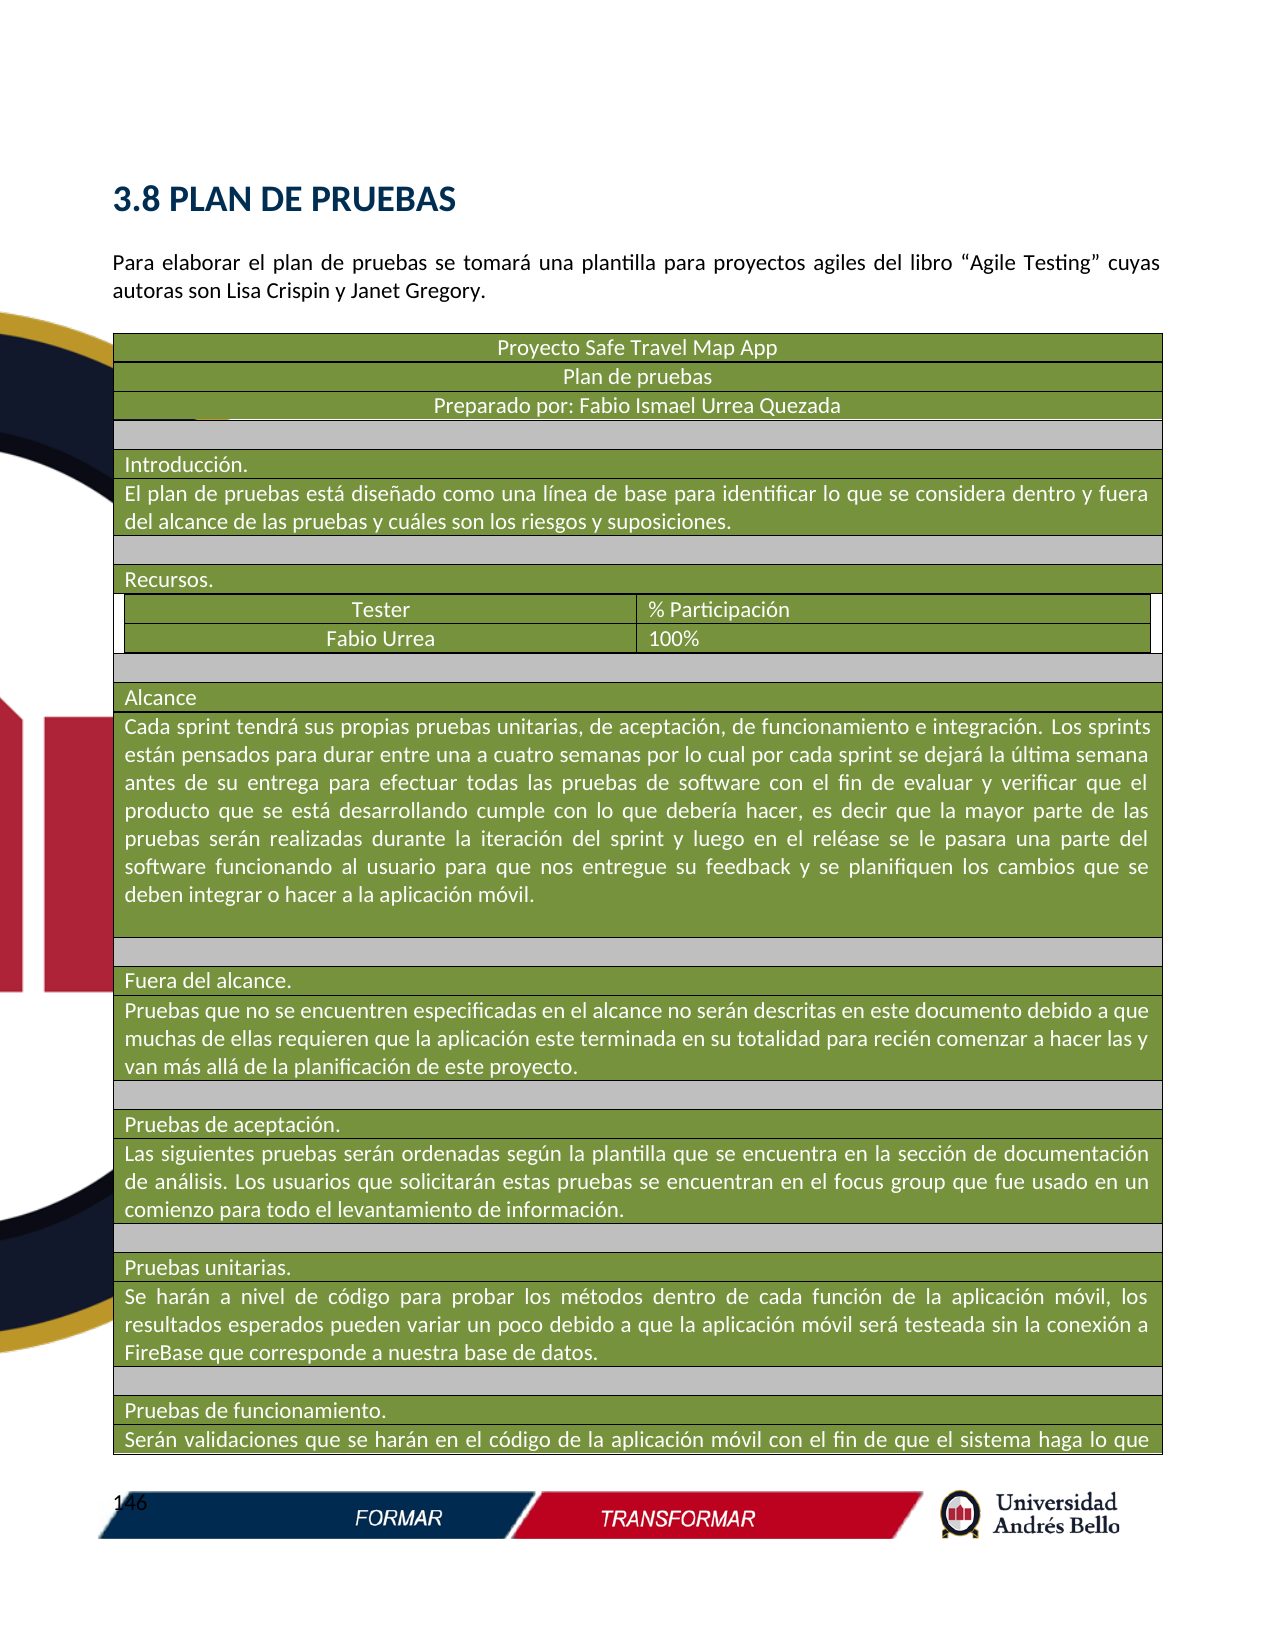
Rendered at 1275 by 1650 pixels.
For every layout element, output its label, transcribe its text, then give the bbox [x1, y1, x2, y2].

table_cell Cada sprint tendrá sus propias pruebas unitarias, de aceptación, de funcionamiento e integración. Los sprints están pensados para durar entre una a cuatro semanas por lo cual por cada sprint se dejará la última semana antes de su entrega para efectuar todas las pruebas de software con el fin de evaluar y verificar que el producto que se está desarrollando cumple con lo que debería hacer, es decir que la mayor parte de las pruebas serán realizadas durante la iteración del sprint y luego en el reléase se le pasara una parte del software funcionando al usuario para que nos entregue su feedback y se planifiquen los cambios que se deben integrar o hacer a la aplicación móvil. [114, 713, 1162, 937]
table_cell Introducción. [114, 450, 1162, 478]
table_cell [114, 1081, 1162, 1109]
table_cell Plan de pruebas [114, 363, 1162, 391]
table_cell Pruebas que no se encuentren especificadas en el alcance no serán descritas en este documento debido a que muchas de ellas requieren que la aplicación este terminada en su totalidad para recién comenzar a hacer las y van más allá de la planificación de este proyecto. [114, 996, 1162, 1080]
table_cell Recursos. [114, 565, 1162, 593]
table_header Proyecto Safe Travel Map App [114, 334, 1162, 361]
table_cell Las siguientes pruebas serán ordenadas según la plantilla que se encuentra en la sección de documentación de análisis. Los usuarios que solicitarán estas pruebas se encuentran en el focus group que fue usado en un comienzo para todo el levantamiento de información. [114, 1139, 1162, 1223]
table_cell [1151, 594, 1162, 653]
table_cell [114, 536, 1162, 564]
table_cell [114, 654, 1162, 682]
picture [97, 1489, 1120, 1539]
table_cell Alcance [114, 683, 1162, 711]
picture [0, 299, 422, 1423]
text Para elaborar el plan de pruebas se tomará una plantilla para proyectos agiles del libro “Agile Testing” cuyas autoras son Lisa Crispin y Janet Gregory. [112, 248, 1162, 304]
table_cell El plan de pruebas está diseñado como una línea de base para identificar lo que se considera dentro y fuera del alcance de las pruebas y cuáles son los riesgos y suposiciones. [114, 479, 1162, 535]
table_cell Pruebas de funcionamiento. [114, 1396, 1162, 1424]
table_cell Pruebas unitarias. [114, 1253, 1162, 1281]
table_cell Fuera del alcance. [114, 967, 1162, 995]
table_cell [114, 421, 1162, 449]
table_cell [114, 1224, 1162, 1252]
subtitle 3.8 PLAN DE PRUEBAS [112, 174, 1162, 220]
table_cell Se harán a nivel de código para probar los métodos dentro de cada función de la aplicación móvil, los resultados esperados pueden variar un poco debido a que la aplicación móvil será testeada sin la conexión a FireBase que corresponde a nuestra base de datos. [114, 1282, 1162, 1366]
table_cell Preparado por: Fabio Ismael Urrea Quezada [114, 392, 1162, 419]
table_cell [114, 594, 124, 653]
table_cell [114, 938, 1162, 966]
table_cell Pruebas de aceptación. [114, 1110, 1162, 1138]
table_cell [114, 1367, 1162, 1395]
